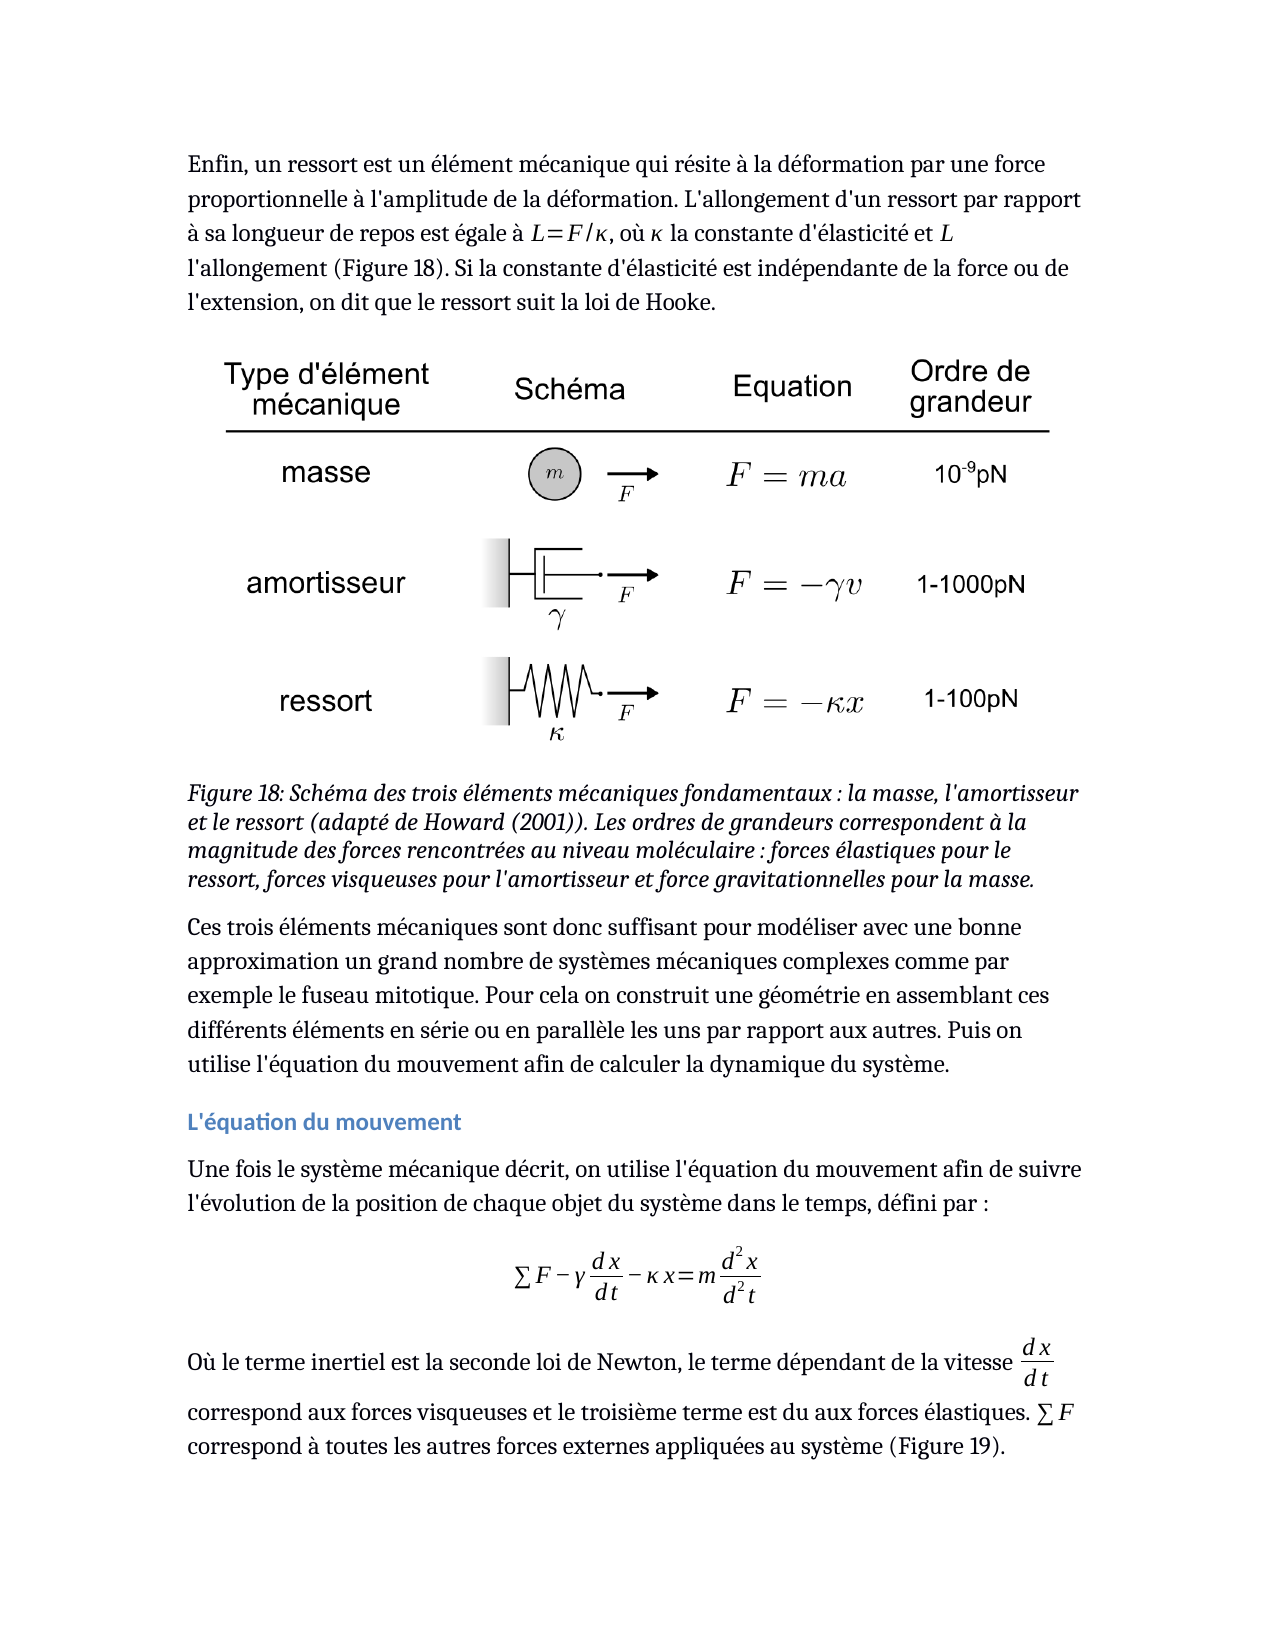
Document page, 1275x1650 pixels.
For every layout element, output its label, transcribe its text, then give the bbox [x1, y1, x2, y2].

text Enfin, un ressort est un élément mécanique qui résite à la déformation par une force proportionnelle à l'amplitude de la déformation. L'allongement d'un ressort par rapport à sa longueur de repos est égale à , où la constante d'élasticité et l'allongement (Figure 18). Si la constante d'élasticité est indépendante de la force ou de l'extension, on dit que le ressort suit la loi de Hooke. [187, 150, 1087, 317]
picture [206, 341, 1067, 758]
text Figure 18: Schéma des trois éléments mécaniques fondamentaux : la masse, l'amortisseur et le ressort (adapté de Howard (2001)). Les ordres de grandeurs correspondent à la magnitude des forces rencontrées au niveau moléculaire : forces élastiques pour le ressort, forces visqueuses pour l'amortisseur et force gravitationnelles pour la masse. [187, 779, 1087, 894]
text Une fois le système mécanique décrit, on utilise l'équation du mouvement afin de suivre l'évolution de la position de chaque objet du système dans le temps, défini par : [187, 1155, 1087, 1218]
subtitle L'équation du mouvement [187, 1106, 1087, 1136]
text Ces trois éléments mécaniques sont donc suffisant pour modéliser avec une bonne approximation un grand nombre de systèmes mécaniques complexes comme par exemple le fuseau mitotique. Pour cela on construit une géométrie en assemblant ces différents éléments en série ou en parallèle les uns par rapport aux autres. Puis on utilise l'équation du mouvement afin de calculer la dynamique du système. [187, 912, 1087, 1079]
text Où le terme inertiel est la seconde loi de Newton, le terme dépendant de la vitesse correspond aux forces visqueuses et le troisième terme est du aux forces élastiques. correspond à toutes les autres forces externes appliquées au système (Figure 19). [187, 1333, 1087, 1461]
